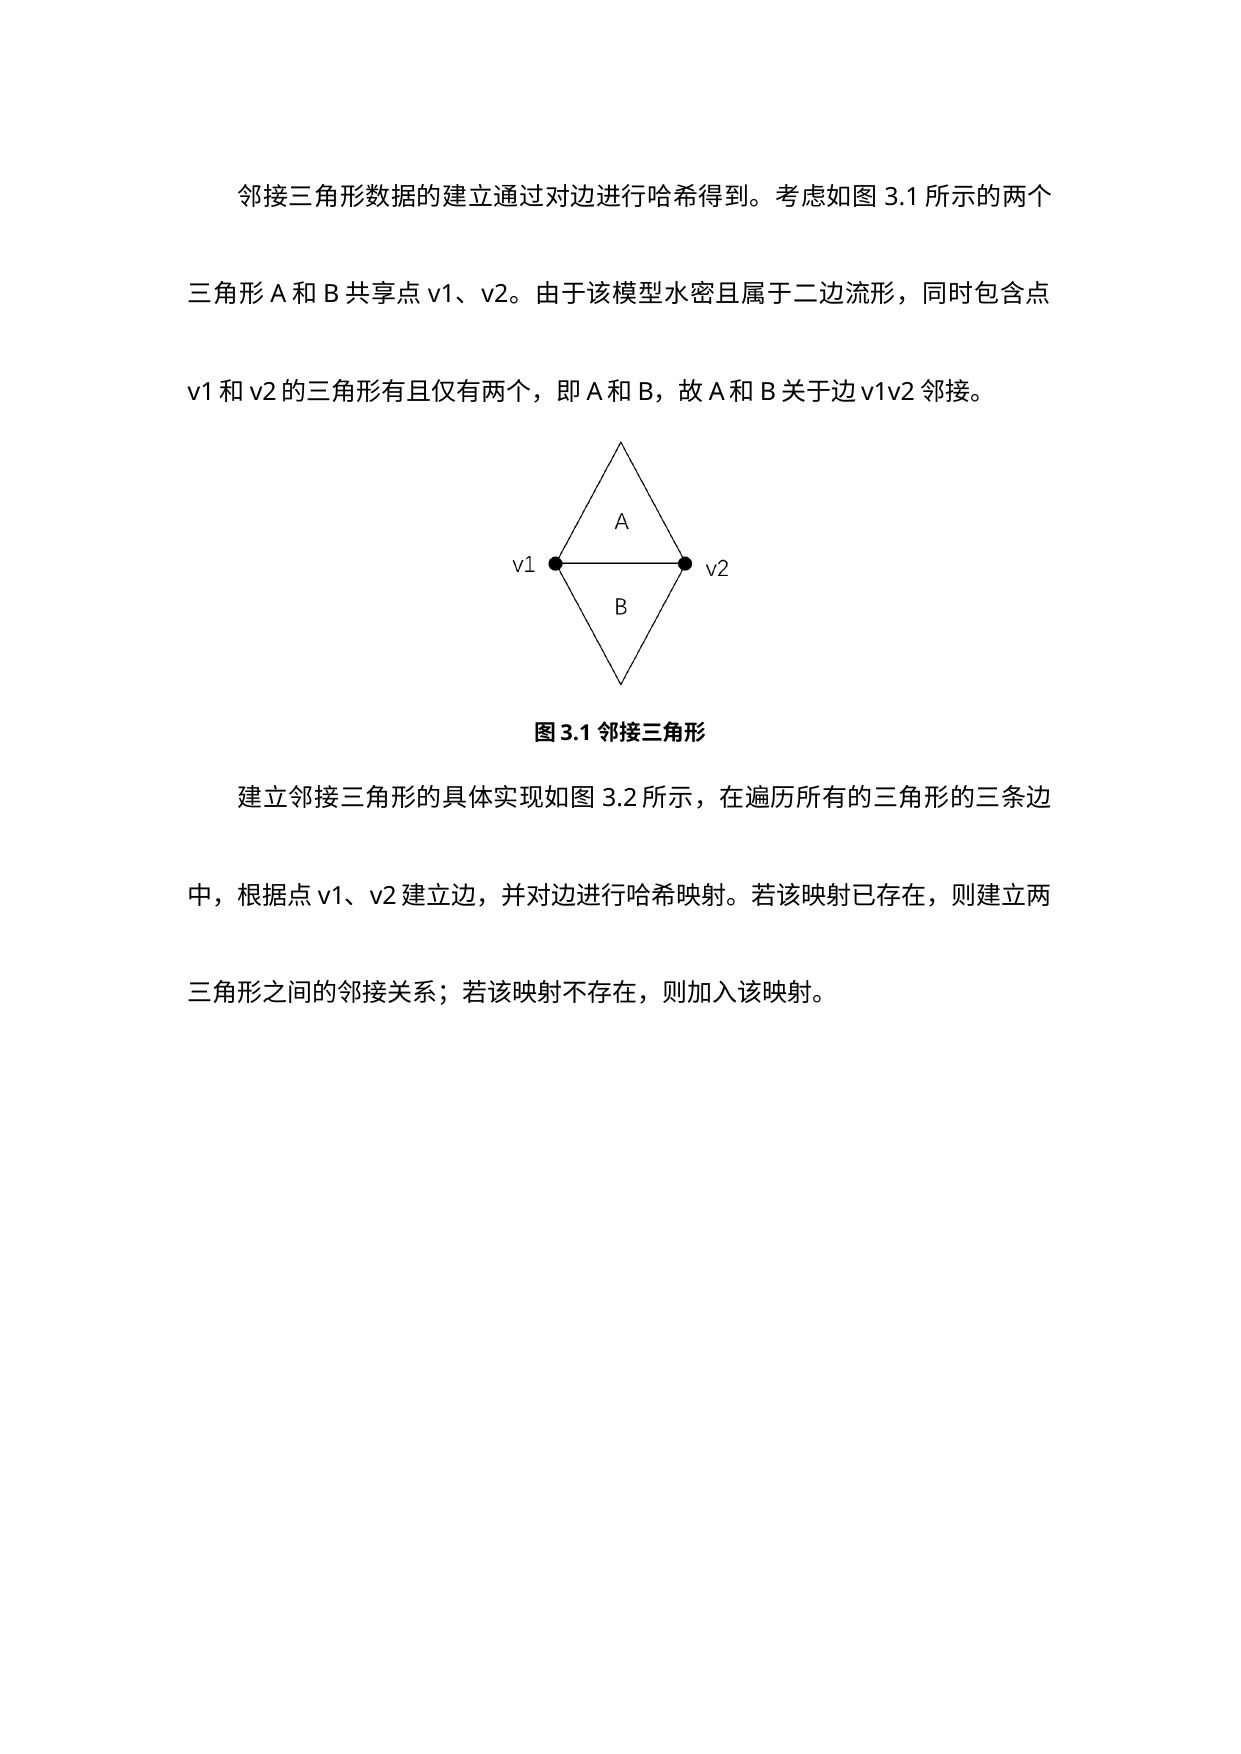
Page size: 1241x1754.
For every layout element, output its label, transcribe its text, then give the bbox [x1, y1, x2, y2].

picture [498, 440, 743, 686]
text 建立邻接三角形的具体实现如图3.2所示，在遍历所有的三角形的三条边中，根据点v1、v2建立边，并对边进行哈希映射。若该映射已存在，则建立两三角形之间的邻接关系；若该映射不存在，则加入该映射。 [187, 763, 1053, 1023]
text 邻接三角形数据的建立通过对边进行哈希得到。考虑如图3.1所示的两个三角形A和B共享点v1、v2。由于该模型水密且属于二边流形，同时包含点v1和v2的三角形有且仅有两个，即A和B，故A和B关于边v1v2邻接。 [187, 162, 1053, 422]
text 图3.1 邻接三角形 [187, 715, 1053, 747]
